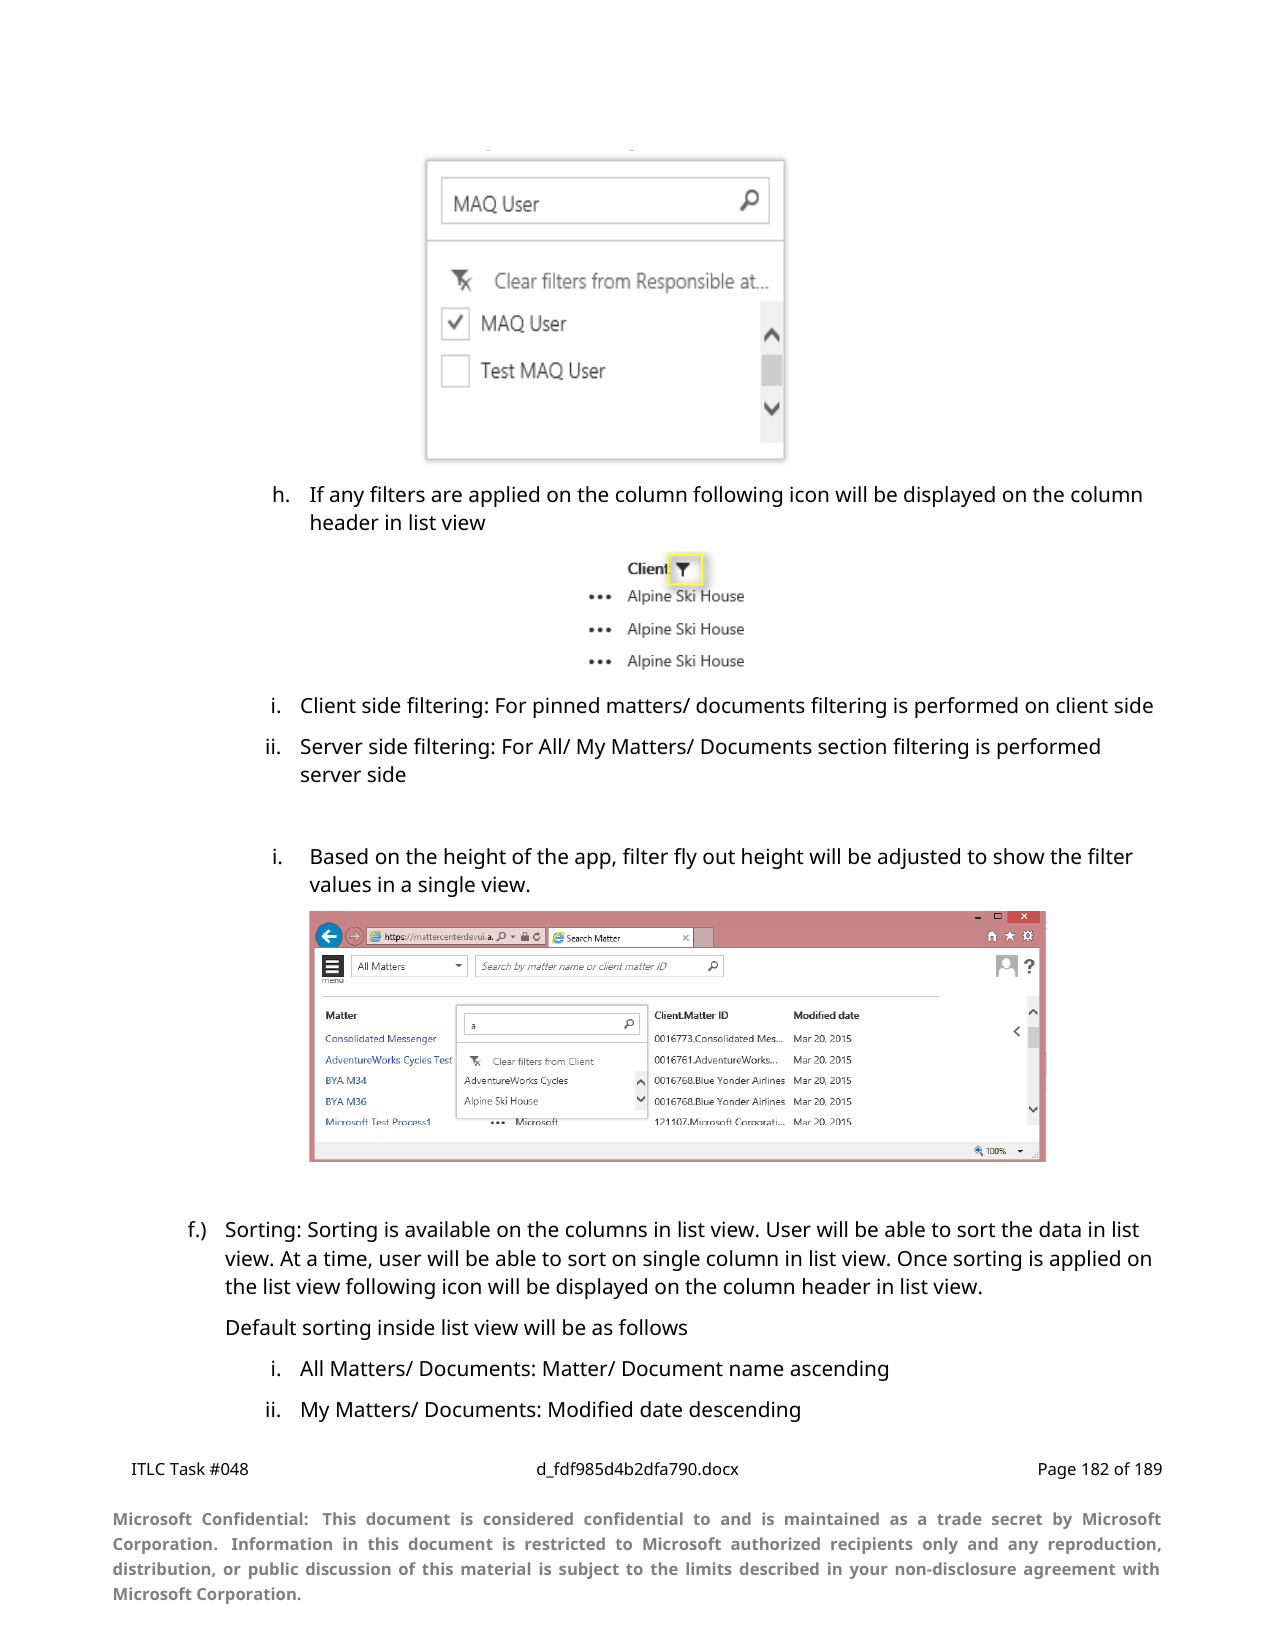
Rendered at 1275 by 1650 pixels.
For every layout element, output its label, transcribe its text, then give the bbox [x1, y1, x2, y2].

text Default sorting inside list view will be as follows [225, 1313, 1162, 1342]
picture [562, 549, 839, 679]
list Server side filtering: For All/ My Matters/ Documents section filtering is performed server side [281, 732, 1162, 789]
list All Matters/ Documents: Matter/ Document name ascending [281, 1354, 1162, 1382]
list Sorting: Sorting is available on the columns in list view. User will be able to sort the data in list view. At a time, user will be able to sort on single column in list view. Once sorting is applied on the list view following icon will be displayed on the column header in list view. [187, 1215, 1162, 1301]
list If any filters are applied on the column following icon will be displayed on the column header in list view [272, 480, 1162, 537]
picture [418, 150, 796, 468]
list My Matters/ Documents: Modified date descending [281, 1395, 1162, 1423]
picture [309, 911, 1048, 1162]
list Based on the height of the app, filter fly out height will be adjusted to show the filter values in a single view. [272, 842, 1162, 899]
list Client side filtering: For pinned matters/ documents filtering is performed on client side [281, 691, 1162, 719]
